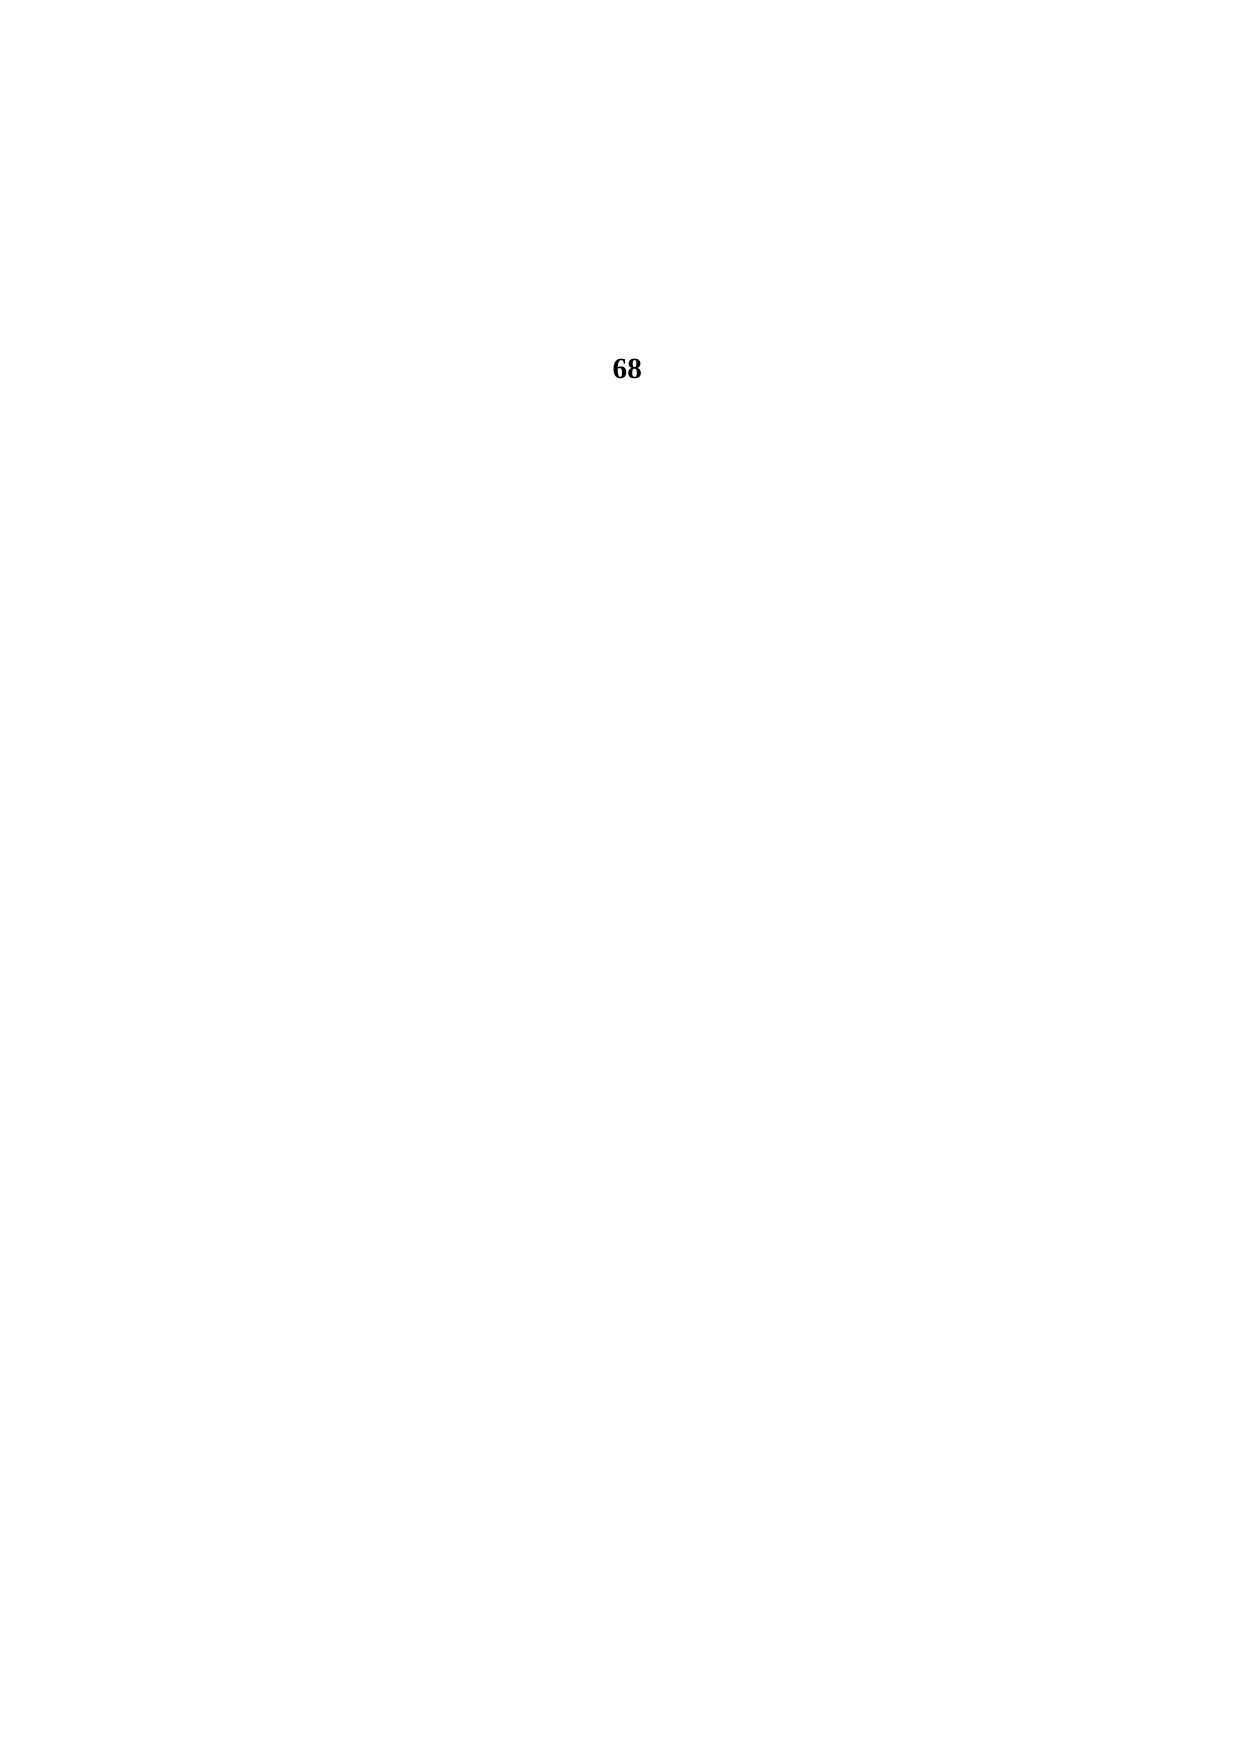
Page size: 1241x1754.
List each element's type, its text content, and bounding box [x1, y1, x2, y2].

text 68 [89, 351, 1165, 384]
